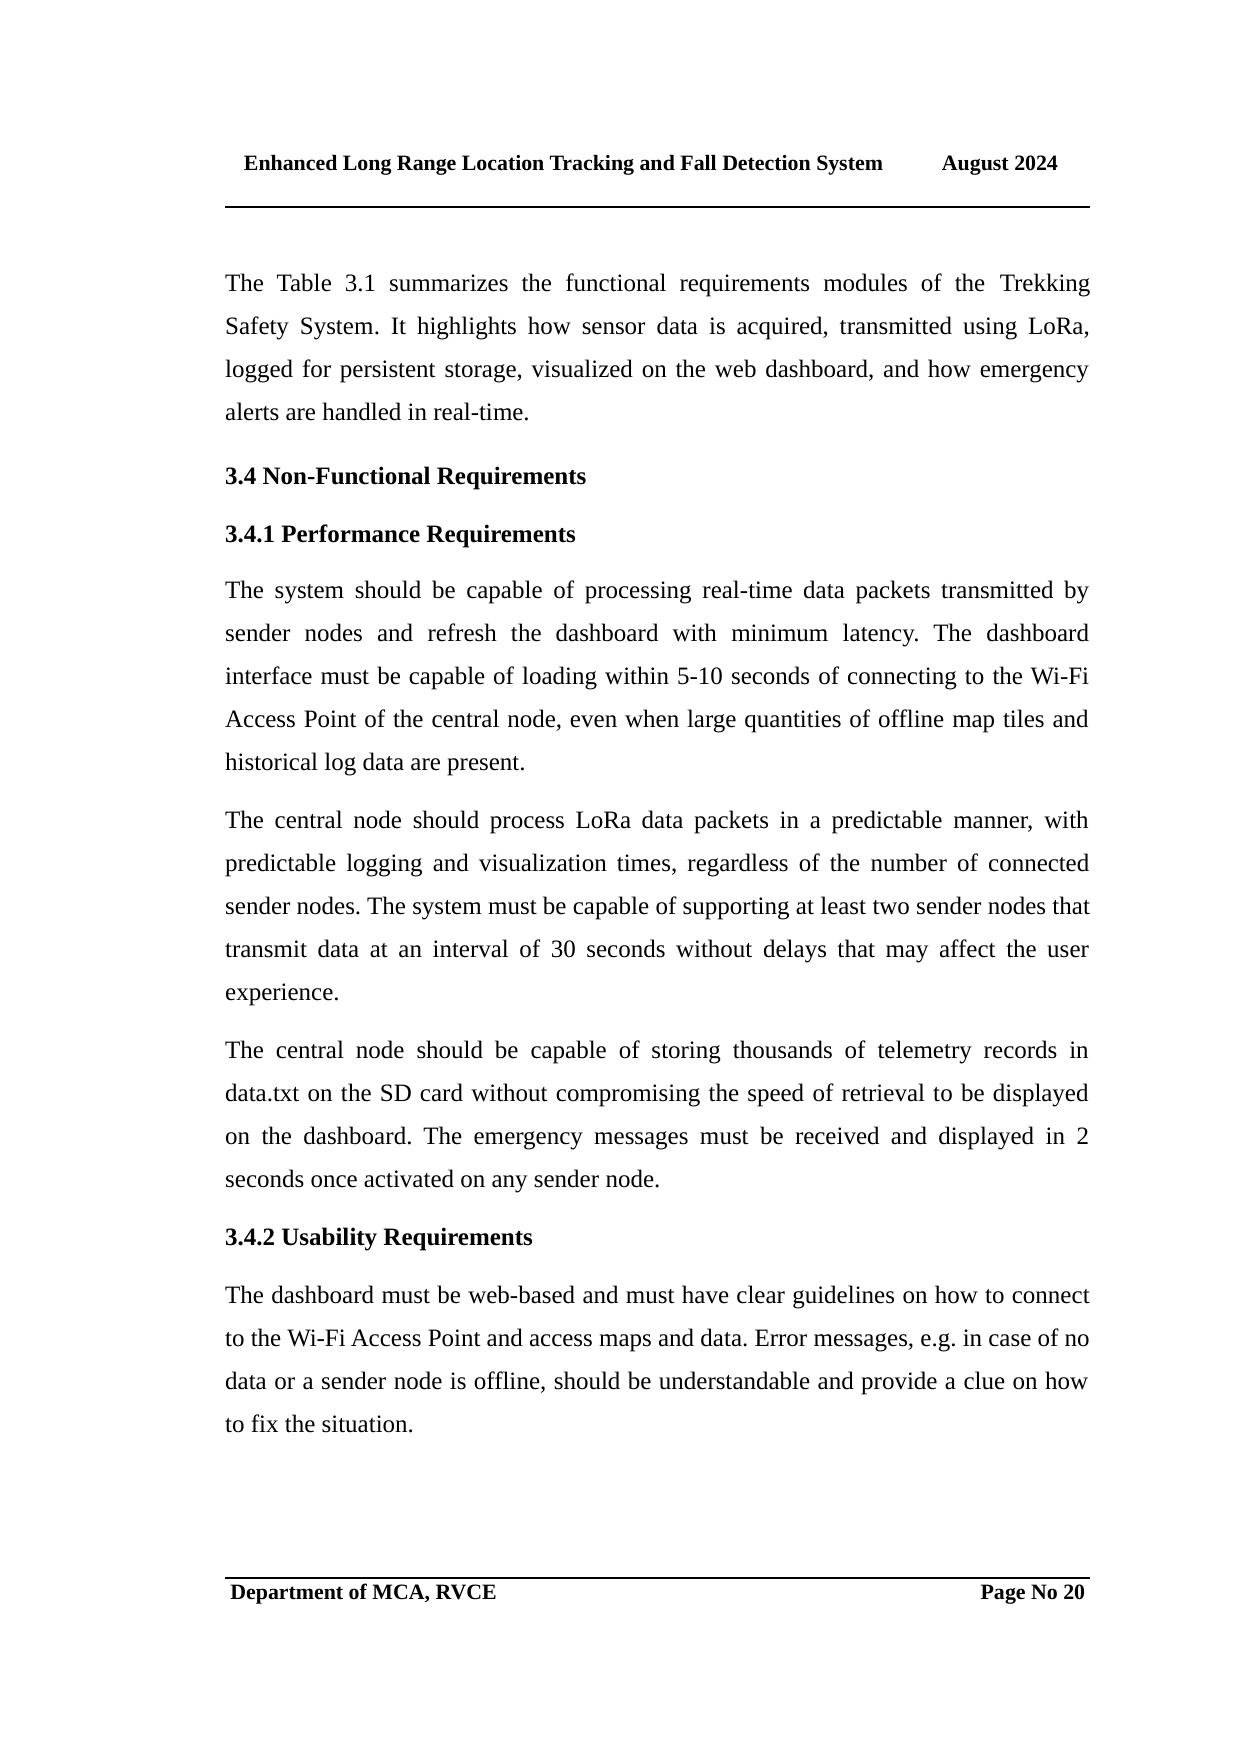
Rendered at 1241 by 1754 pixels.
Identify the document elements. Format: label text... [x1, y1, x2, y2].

subtitle 3.4 Non-Functional Requirements [225, 461, 1090, 490]
text The central node should be capable of storing thousands of telemetry records in data.txt on the SD card without compromising the speed of retrieval to be displayed on the dashboard. The emergency messages must be received and displayed in 2 seconds once activated on any sender node. [225, 1035, 1090, 1193]
text The central node should process LoRa data packets in a predictable manner, with predictable logging and visualization times, regardless of the number of connected sender nodes. The system must be capable of supporting at least two sender nodes that transmit data at an interval of 30 seconds without delays that may affect the user experience. [225, 805, 1090, 1006]
text 3.4.2 Usability Requirements [225, 1222, 1090, 1251]
text The dashboard must be web-based and must have clear guidelines on how to connect to the Wi-Fi Access Point and access maps and data. Error messages, e.g. in case of no data or a sender node is offline, should be understandable and provide a clue on how to fix the situation. [225, 1280, 1090, 1438]
text The system should be capable of processing real-time data packets transmitted by sender nodes and refresh the dashboard with minimum latency. The dashboard interface must be capable of loading within 5-10 seconds of connecting to the Wi-Fi Access Point of the central node, even when large quantities of offline map tiles and historical log data are present. [225, 575, 1090, 776]
text The Table 3.1 summarizes the functional requirements modules of the Trekking Safety System. It highlights how sensor data is acquired, transmitted using LoRa, logged for persistent storage, visualized on the web dashboard, and how emergency alerts are handled in real-time. [225, 268, 1090, 426]
subtitle 3.4.1 Performance Requirements [225, 519, 1090, 548]
